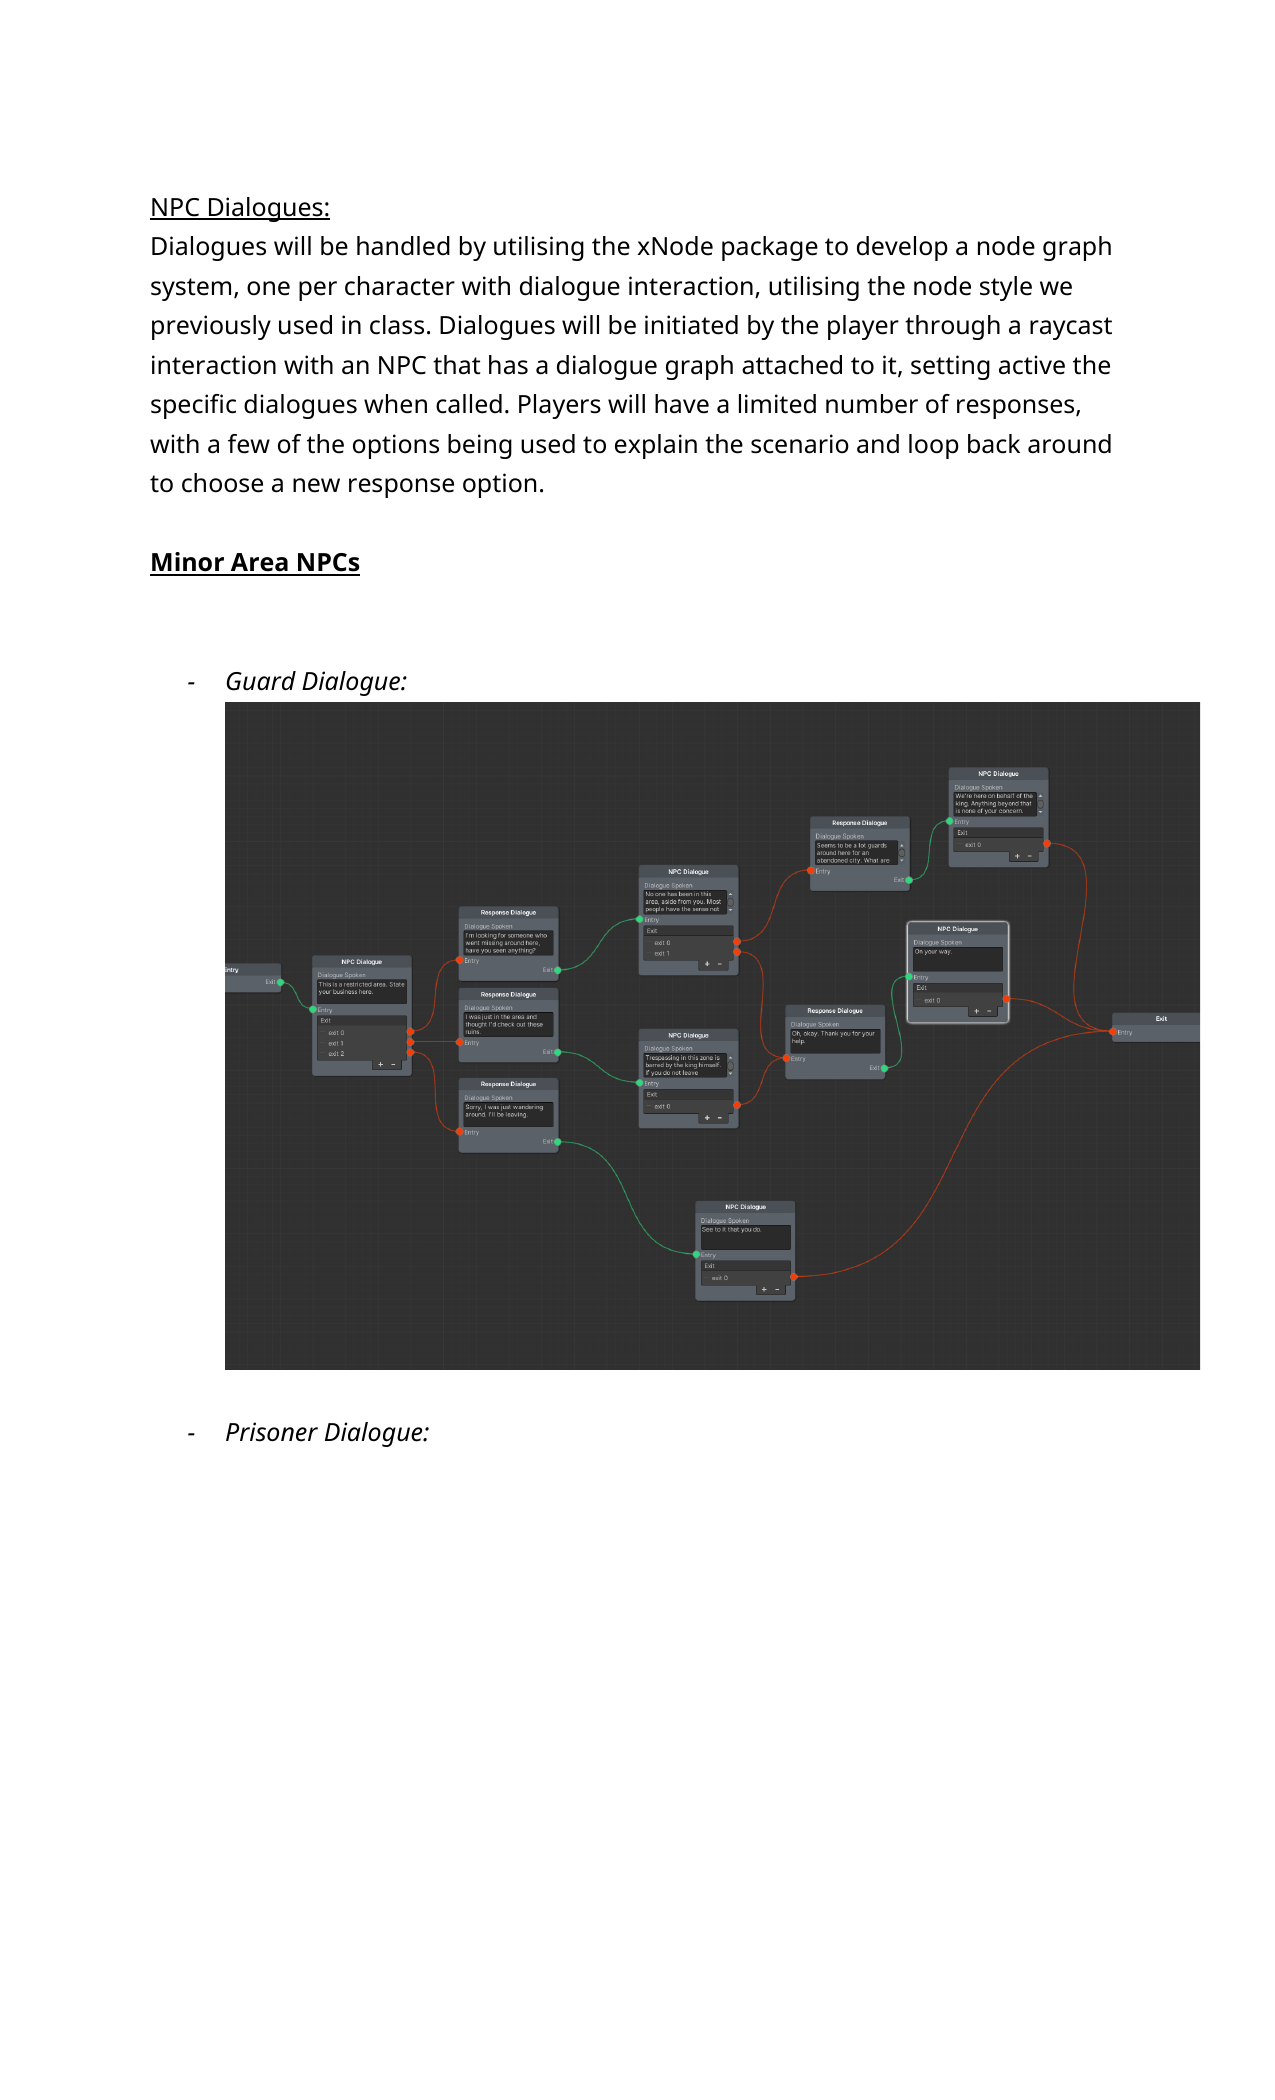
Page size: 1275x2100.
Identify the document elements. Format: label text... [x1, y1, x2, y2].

text Dialogues will be handled by utilising the xNode package to develop a node graph system, one per character with dialogue interaction, utilising the node style we previously used in class. Dialogues will be initiated by the player through a raycast interaction with an NPC that has a dialogue graph attached to it, setting active the specific dialogues when called. Players will have a limited number of responses, with a few of the options being used to explain the scenario and loop back around to choose a new response option. [150, 229, 1125, 500]
picture [225, 702, 1200, 1370]
text Minor Area NPCs [150, 545, 1125, 579]
list Guard Dialogue: [187, 663, 1125, 697]
text NPC Dialogues: [150, 189, 1125, 223]
list Prisoner Dialogue: [187, 1415, 1125, 1449]
